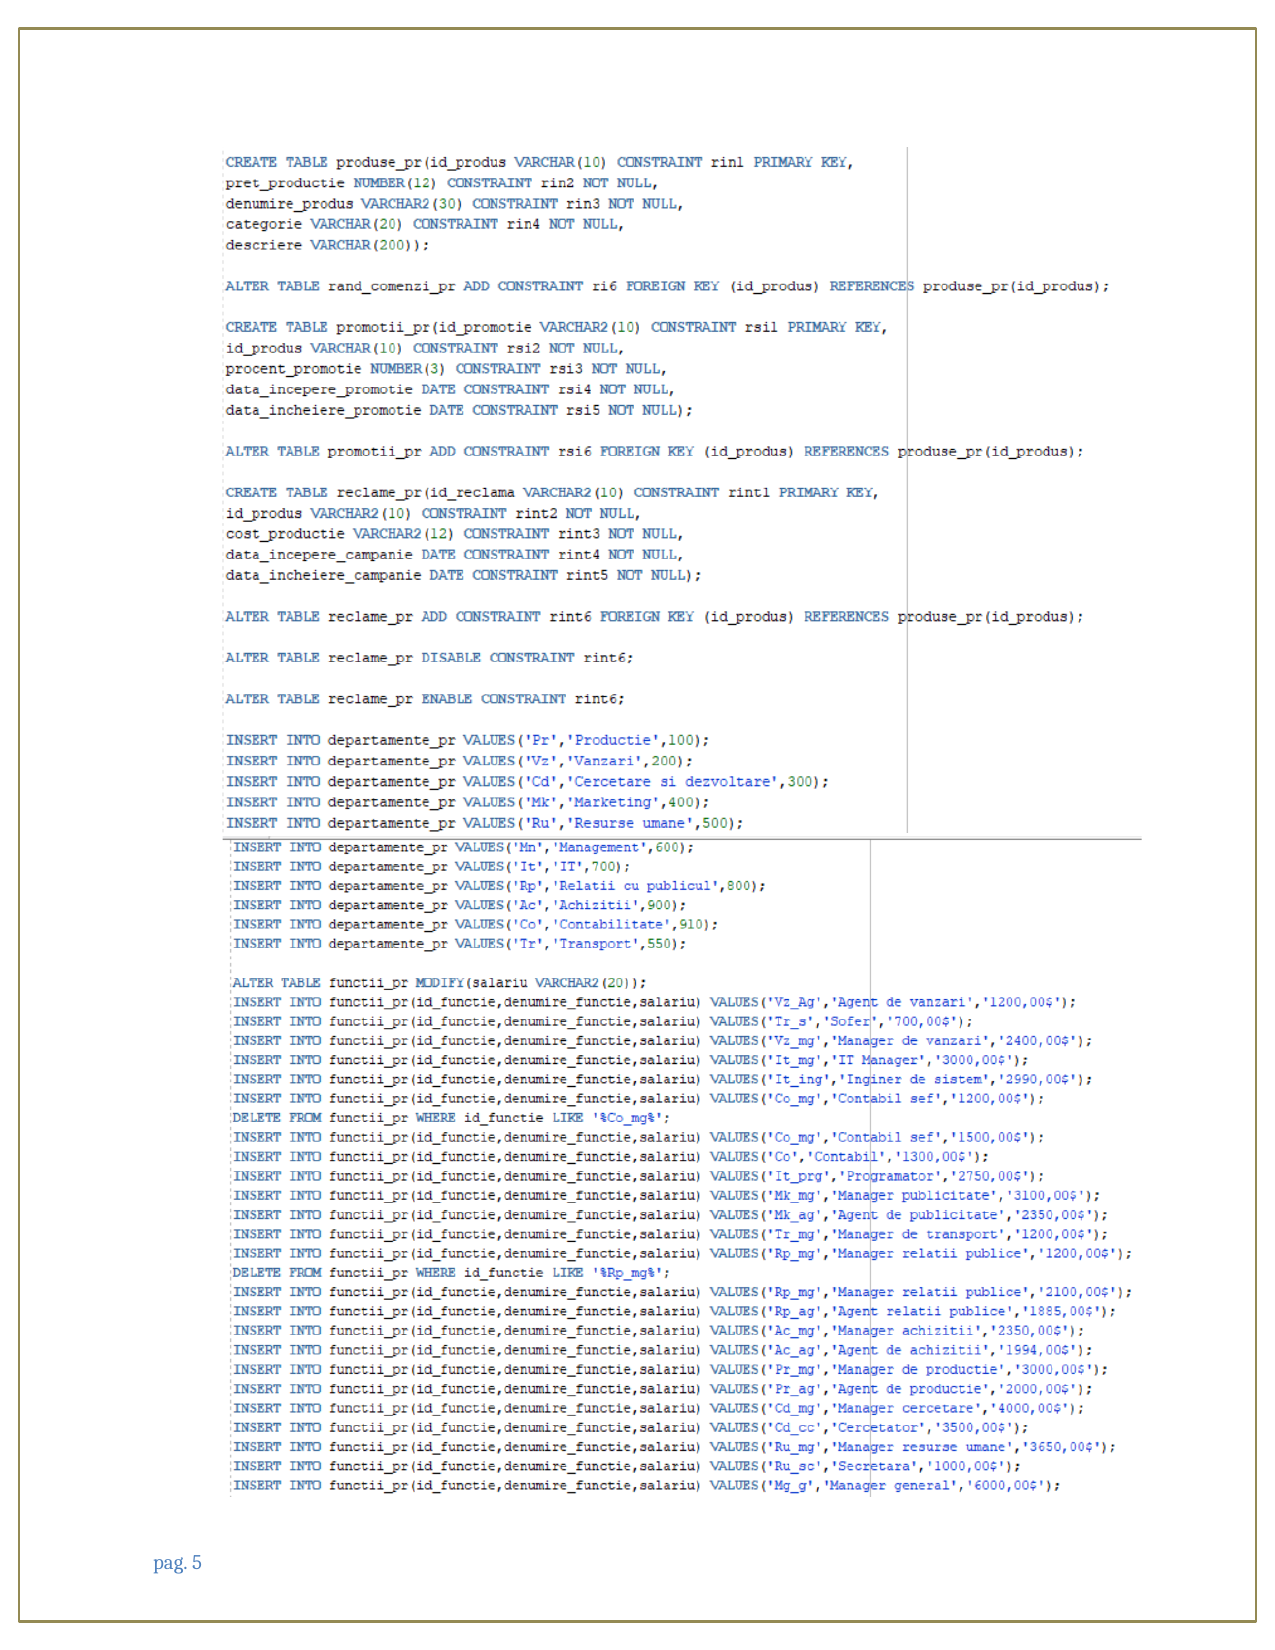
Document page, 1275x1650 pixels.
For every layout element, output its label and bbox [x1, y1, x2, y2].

picture [222, 147, 1114, 833]
picture [222, 836, 1142, 1497]
